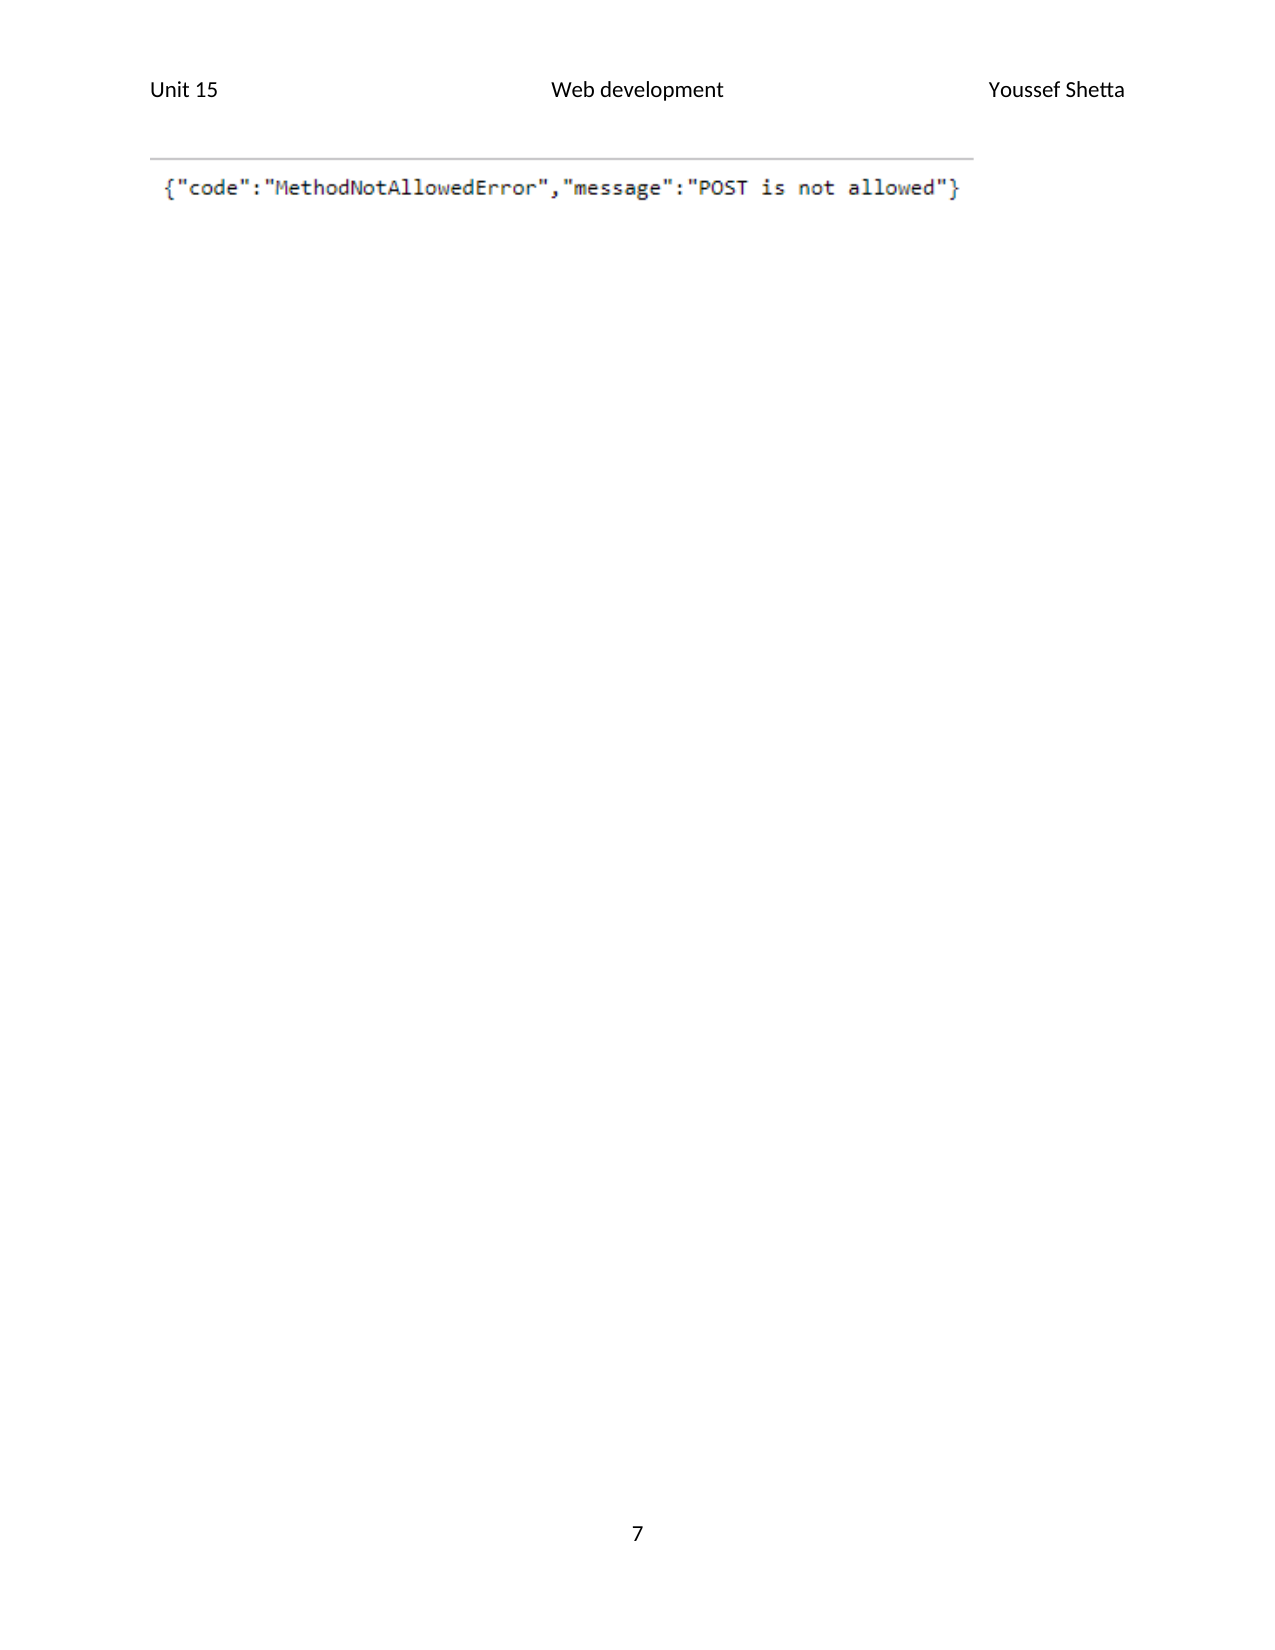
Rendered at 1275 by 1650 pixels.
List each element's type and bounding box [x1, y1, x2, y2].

picture [150, 150, 974, 235]
